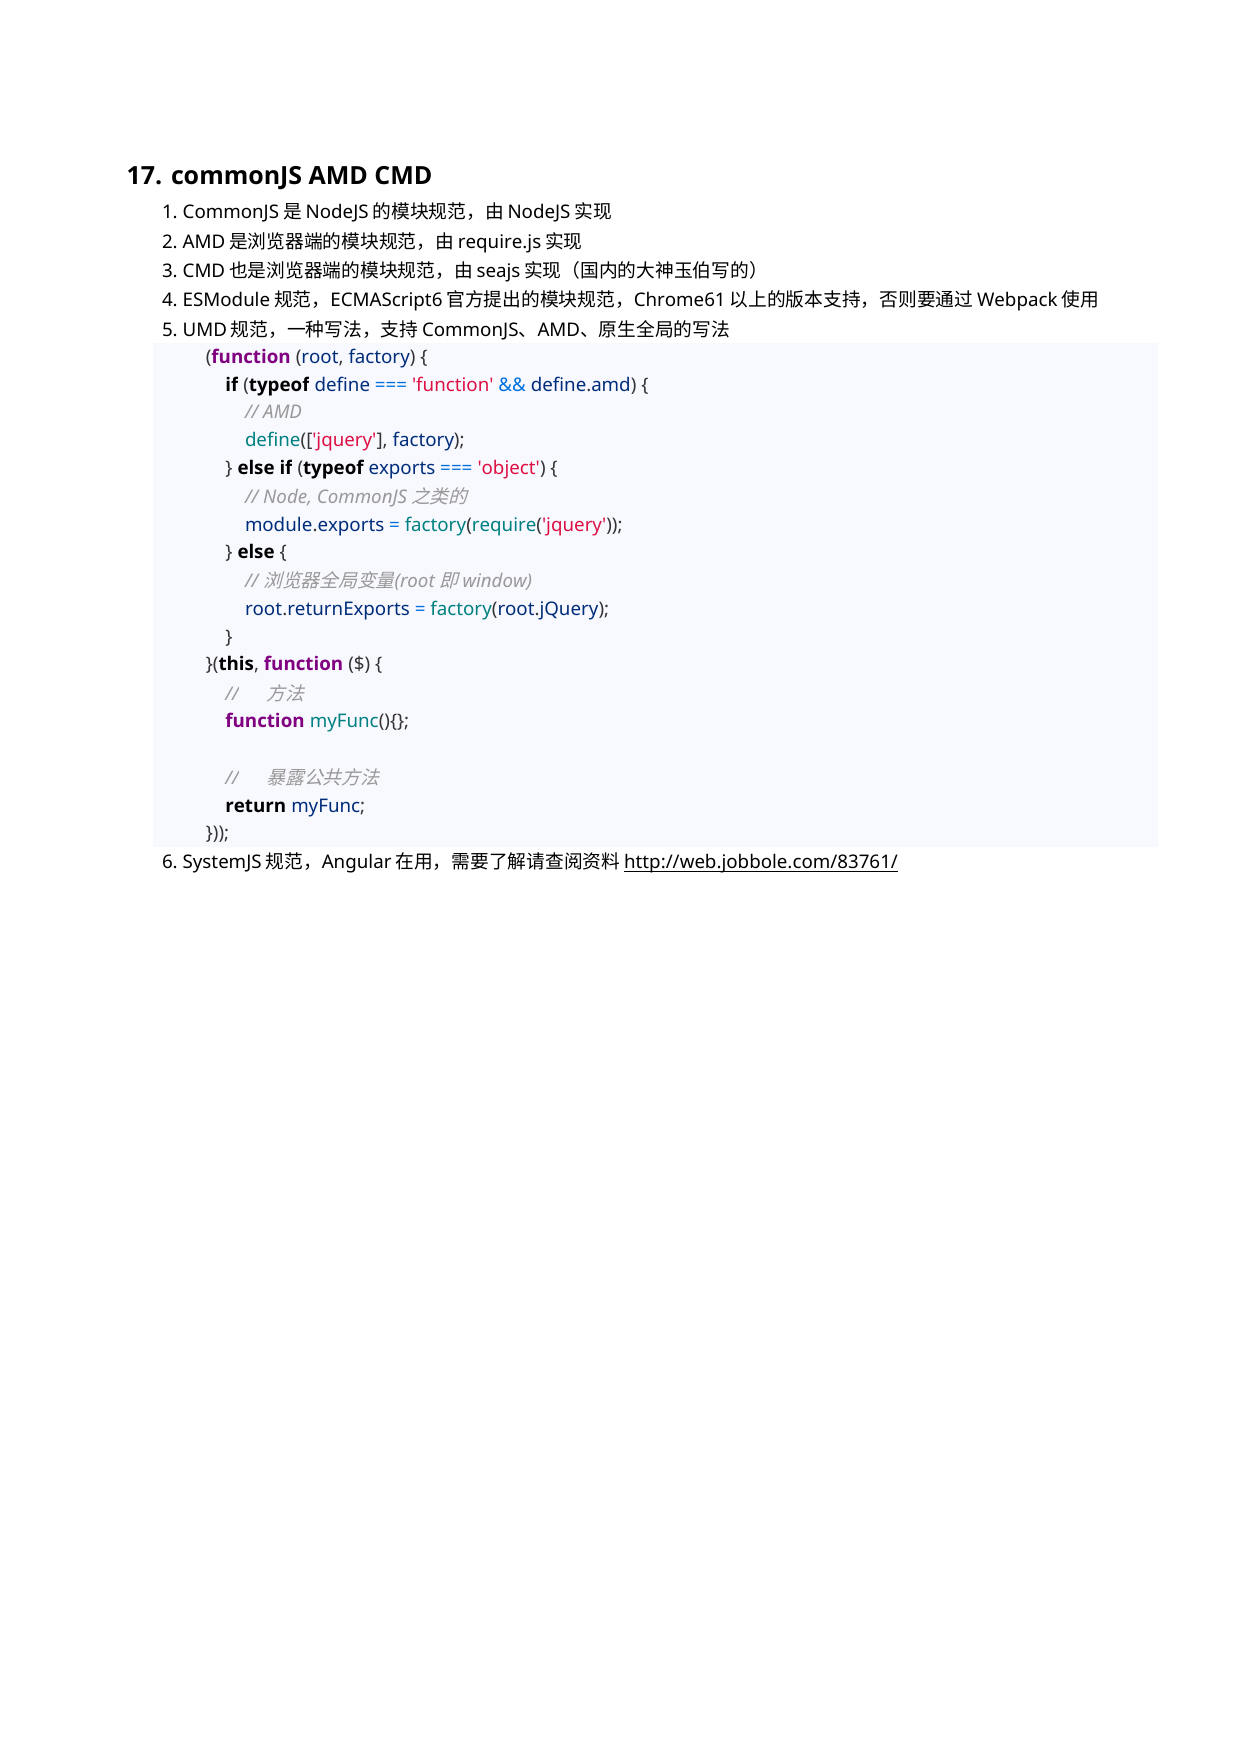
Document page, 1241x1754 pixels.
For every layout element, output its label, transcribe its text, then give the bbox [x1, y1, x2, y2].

text })); [153, 819, 1158, 847]
text // Node, CommonJS之类的 [153, 482, 1158, 511]
text (function (root, factory) { [153, 343, 1158, 371]
text } else if (typeof exports === 'object') { [153, 454, 1158, 482]
text root.returnExports = factory(root.jQuery); [153, 595, 1158, 623]
text module.exports = factory(require('jquery')); [153, 511, 1158, 538]
text function myFunc(){}; [153, 707, 1158, 735]
text } [153, 623, 1158, 651]
list SystemJS规范，Angular在用，需要了解请查阅资料http://web.jobbole.com/83761/ [110, 847, 1158, 876]
text // AMD [153, 399, 1158, 426]
text } else { [153, 538, 1158, 566]
list UMD规范，一种写法，支持CommonJS、AMD、原生全局的写法 [110, 314, 1158, 343]
list AMD是浏览器端的模块规范，由require.js实现 [110, 226, 1158, 256]
text define(['jquery'], factory); [153, 426, 1158, 454]
text // 暴露公共方法 [153, 763, 1158, 792]
text // 方法 [153, 678, 1158, 707]
list CommonJS是NodeJS的模块规范，由NodeJS实现 [110, 151, 1158, 226]
text }(this, function ($) { [153, 651, 1158, 678]
list CMD也是浏览器端的模块规范，由seajs实现（国内的大神玉伯写的） [110, 256, 1158, 285]
text // 浏览器全局变量(root 即 window) [153, 566, 1158, 595]
subtitle commonJS AMD CMD [118, 151, 447, 195]
text if (typeof define === 'function' && define.amd) { [153, 371, 1158, 399]
list ESModule规范，ECMAScript6官方提出的模块规范，Chrome61以上的版本支持，否则要通过Webpack使用 [110, 285, 1158, 314]
text return myFunc; [153, 792, 1158, 819]
